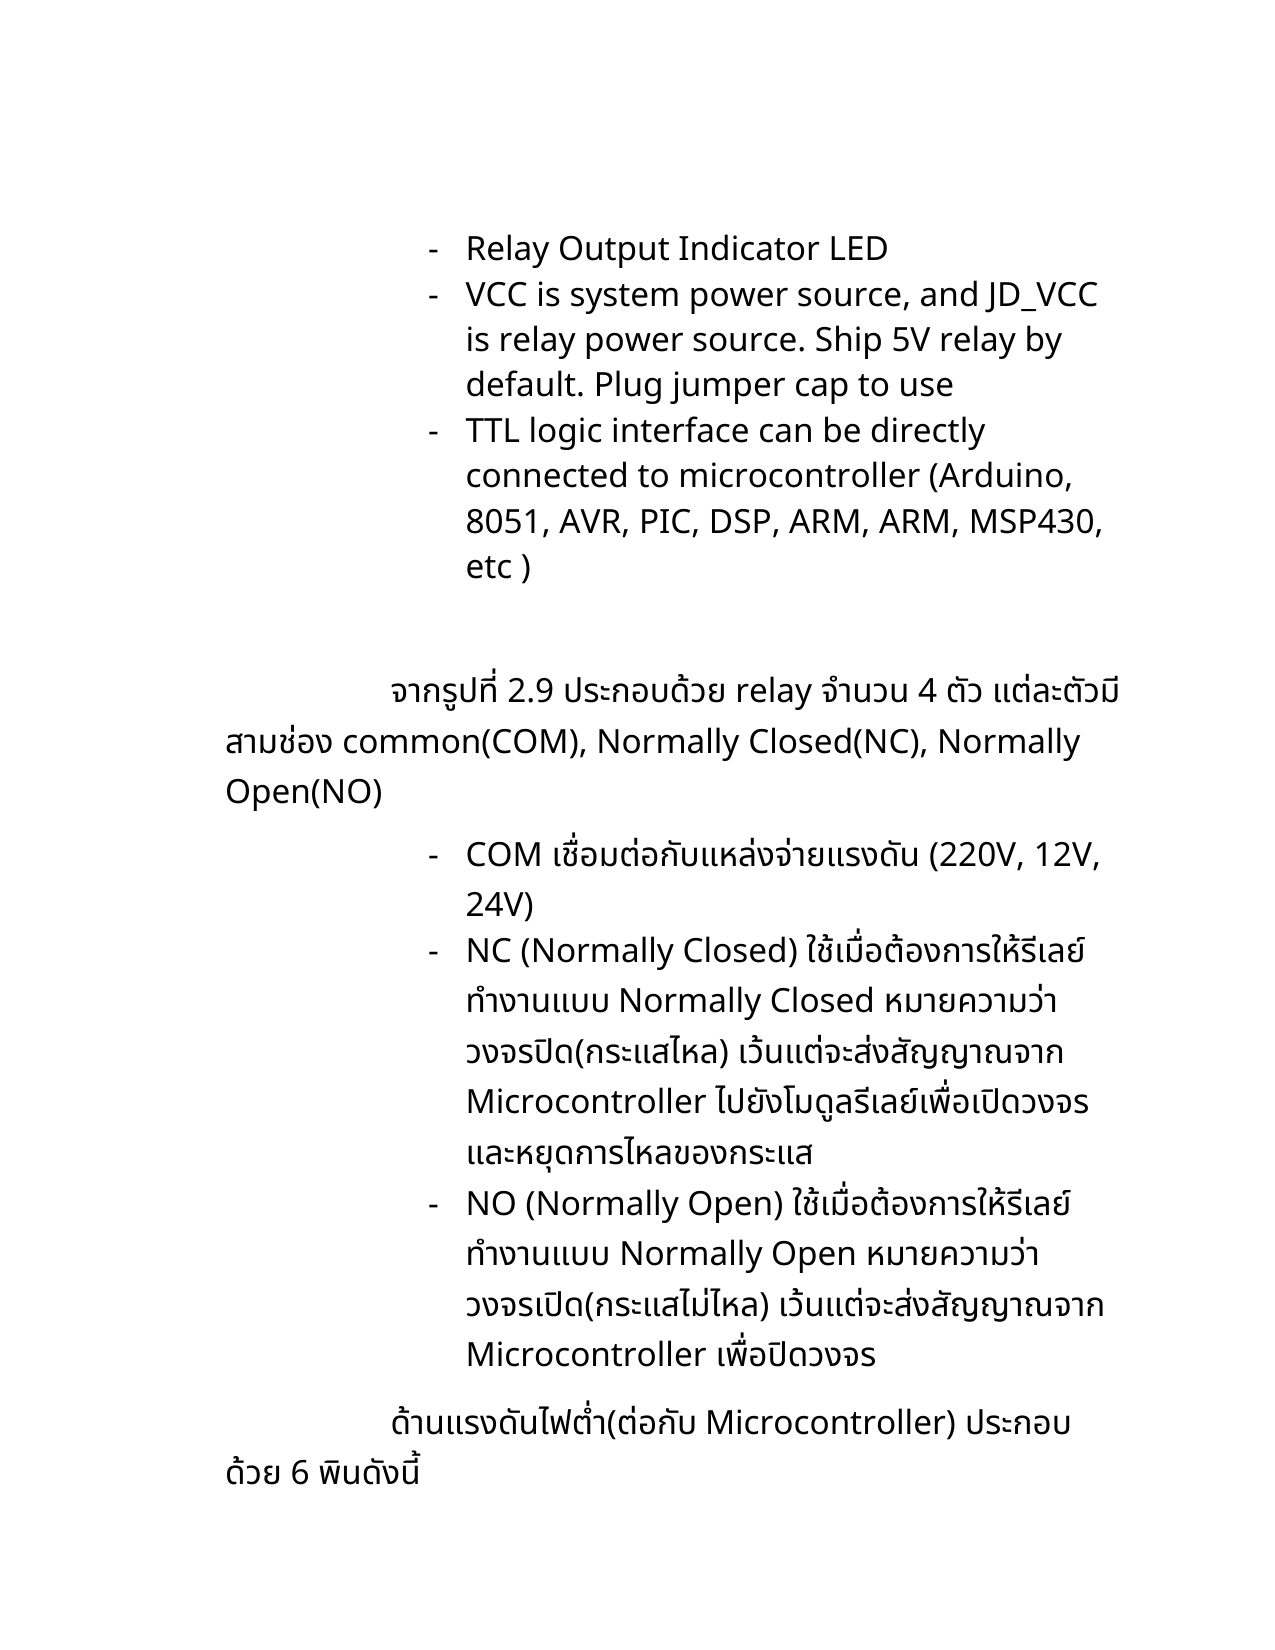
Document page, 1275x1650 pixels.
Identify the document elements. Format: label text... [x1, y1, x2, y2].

text จากรูปที่ 2.9 ประกอบด้วย relay จำนวน 4 ตัว แต่ละตัวมีสามช่อง common(COM), Normally Closed(NC), Normally Open(NO) [225, 667, 1125, 814]
text ด้านแรงดันไฟต่ำ(ต่อกับ Microcontroller) ประกอบด้วย 6 พินดังนี้ [225, 1398, 1125, 1500]
list Relay Output Indicator LED [428, 225, 1125, 270]
list VCC is system power source, and JD_VCC is relay power source. Ship 5V relay by default. Plug jumper cap to use [428, 270, 1125, 407]
list NC (Normally Closed) ใช้เมื่อต้องการให้รีเลย์ทำงานแบบ Normally Closed หมายความว่าวงจรปิด(กระแสไหล) เว้นแต่จะส่งสัญญาณจาก Microcontroller ไปยังโมดูลรีเลย์เพื่อเปิดวงจรและหยุดการไหลของกระแส [428, 926, 1125, 1179]
list TTL logic interface can be directly connected to microcontroller (Arduino, 8051, AVR, PIC, DSP, ARM, ARM, MSP430, etc ) [428, 407, 1125, 588]
list COM เชื่อมต่อกับแหล่งจ่ายแรงดัน (220V, 12V, 24V) [428, 830, 1125, 926]
list NO (Normally Open) ใช้เมื่อต้องการให้รีเลย์ทำงานแบบ Normally Open หมายความว่าวงจรเปิด(กระแสไม่ไหล) เว้นแต่จะส่งสัญญาณจาก Microcontroller เพื่อปิดวงจร [428, 1179, 1125, 1382]
